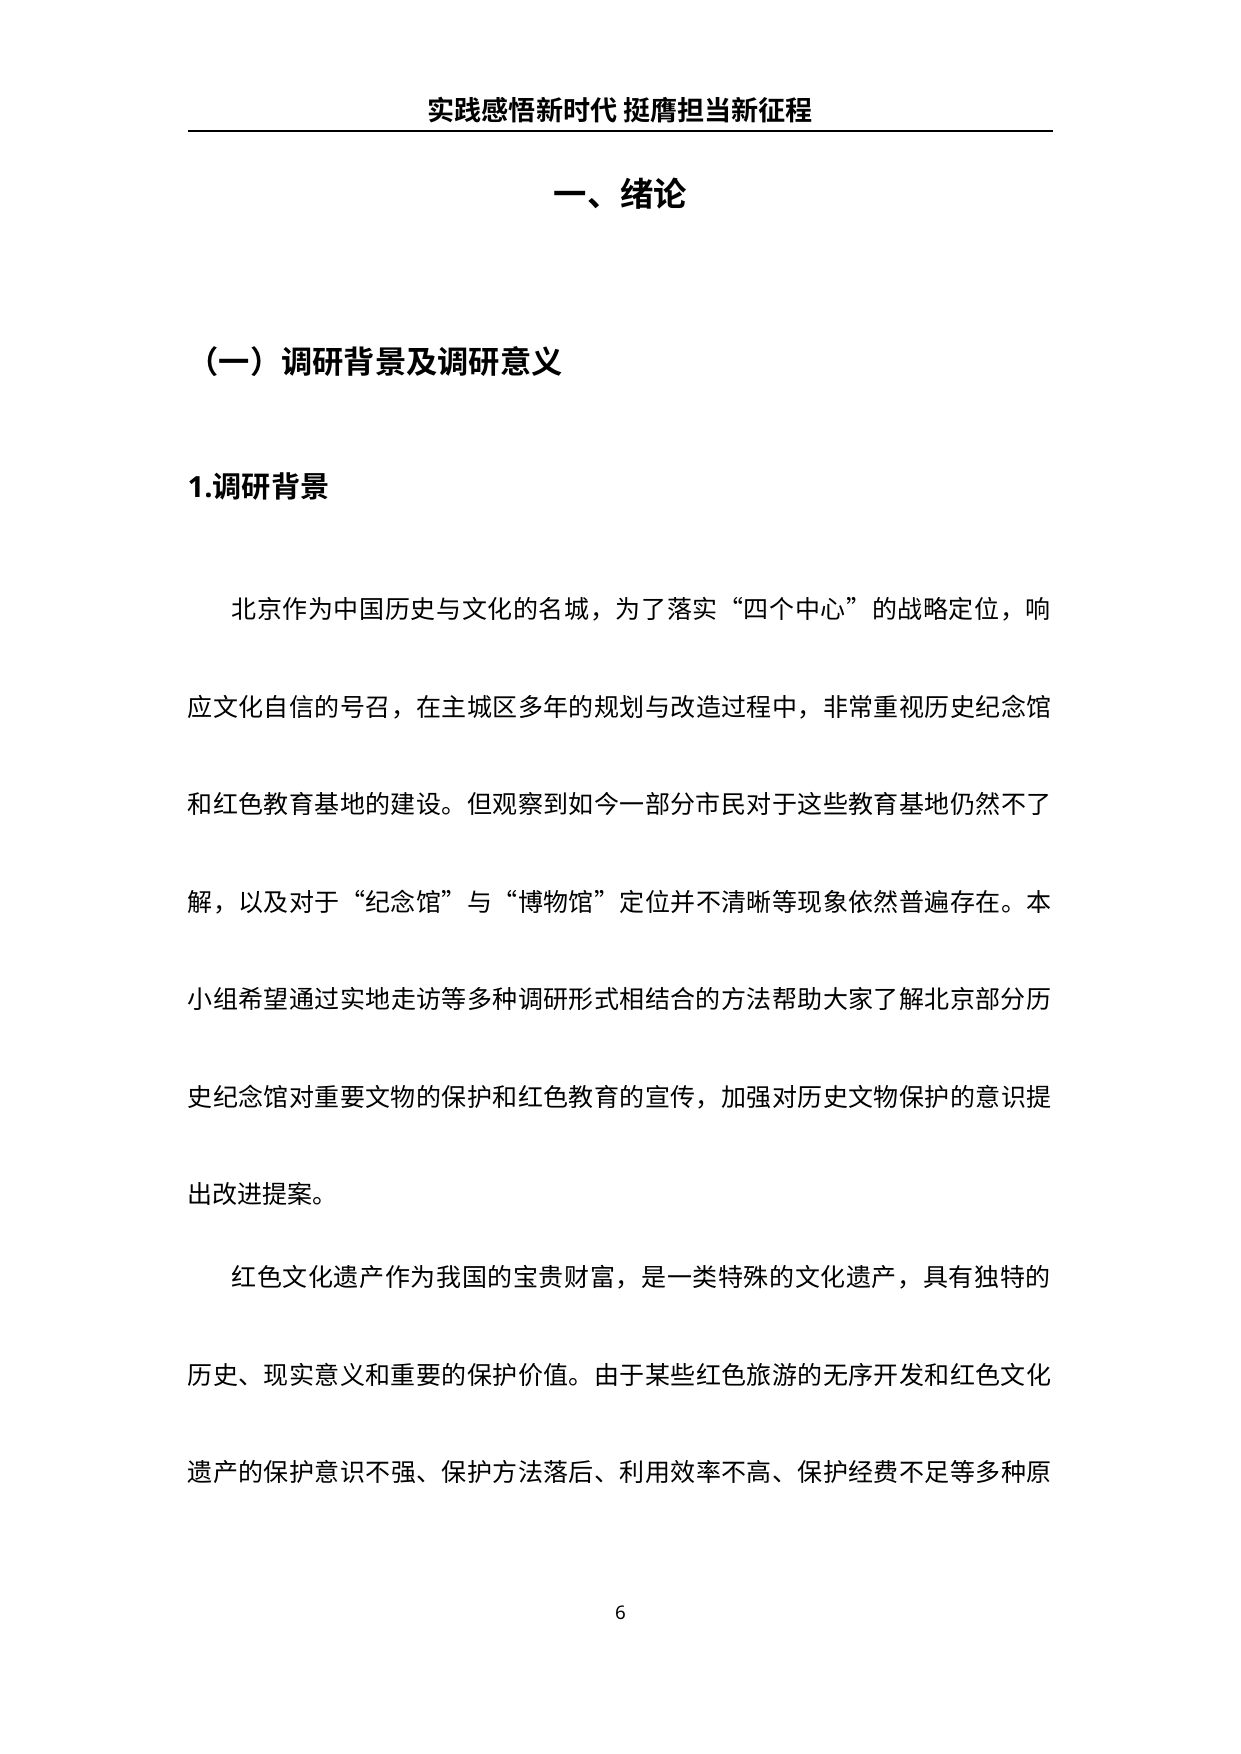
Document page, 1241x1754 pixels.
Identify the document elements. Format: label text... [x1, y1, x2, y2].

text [187, 1243, 1053, 1503]
subtitle （一）调研背景及调研意义 [187, 327, 1053, 392]
subtitle 一、绪论 [187, 160, 1053, 225]
text 北京作为中国历史与文化的名城，为了落实“四个中心”的战略定位，响应文化自信的号召，在主城区多年的规划与改造过程中，非常重视历史纪念馆和红色教育基地的建设。但观察到如今一部分市民对于这些教育基地仍然不了解，以及对于“纪念馆”与“博物馆”定位并不清晰等现象依然普遍存在。本小组希望通过实地走访等多种调研形式相结合的方法帮助大家了解北京部分历史纪念馆对重要文物的保护和红色教育的宣传，加强对历史文物保护的意识提出改进提案。 [187, 575, 1053, 1225]
subtitle 1.调研背景 [187, 452, 1053, 517]
